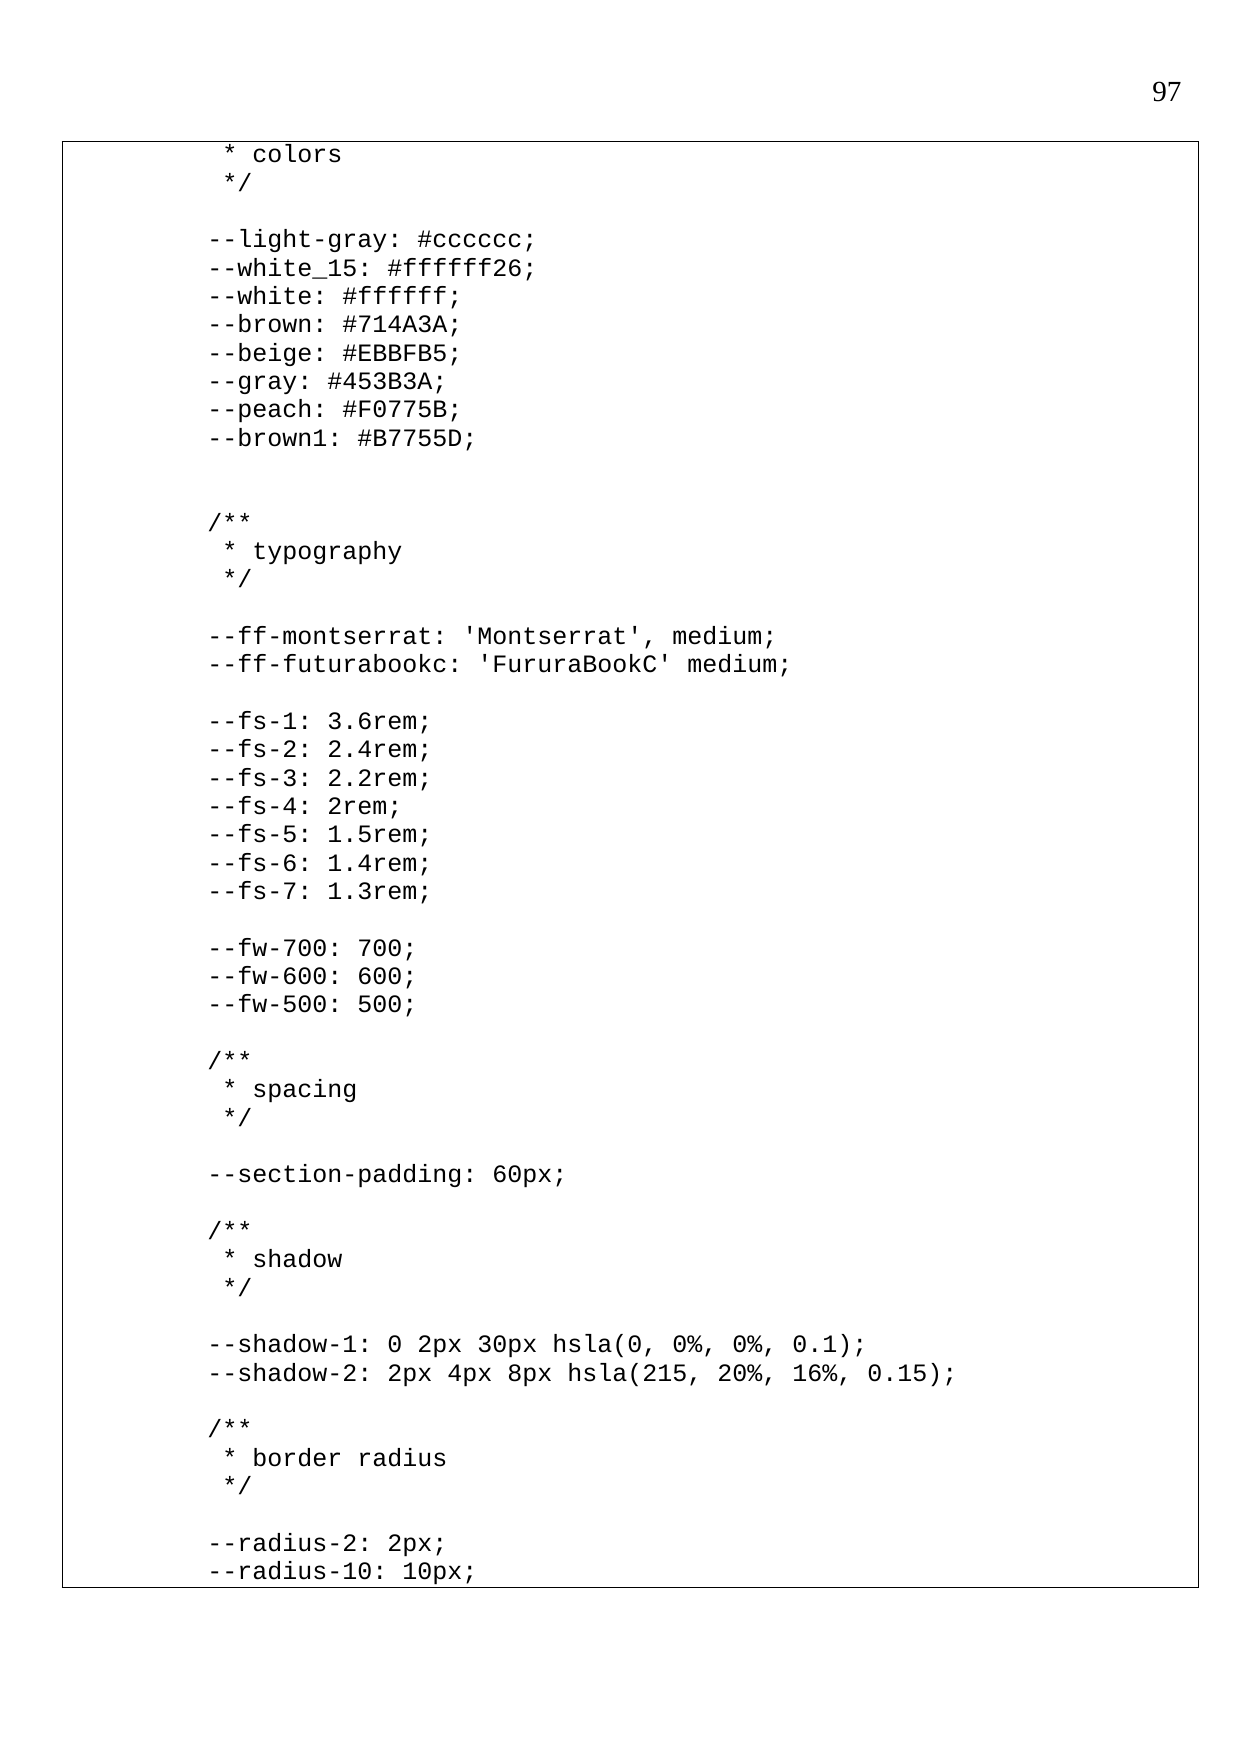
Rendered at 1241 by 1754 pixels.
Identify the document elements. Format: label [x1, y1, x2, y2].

table_header [63, 142, 1198, 1587]
